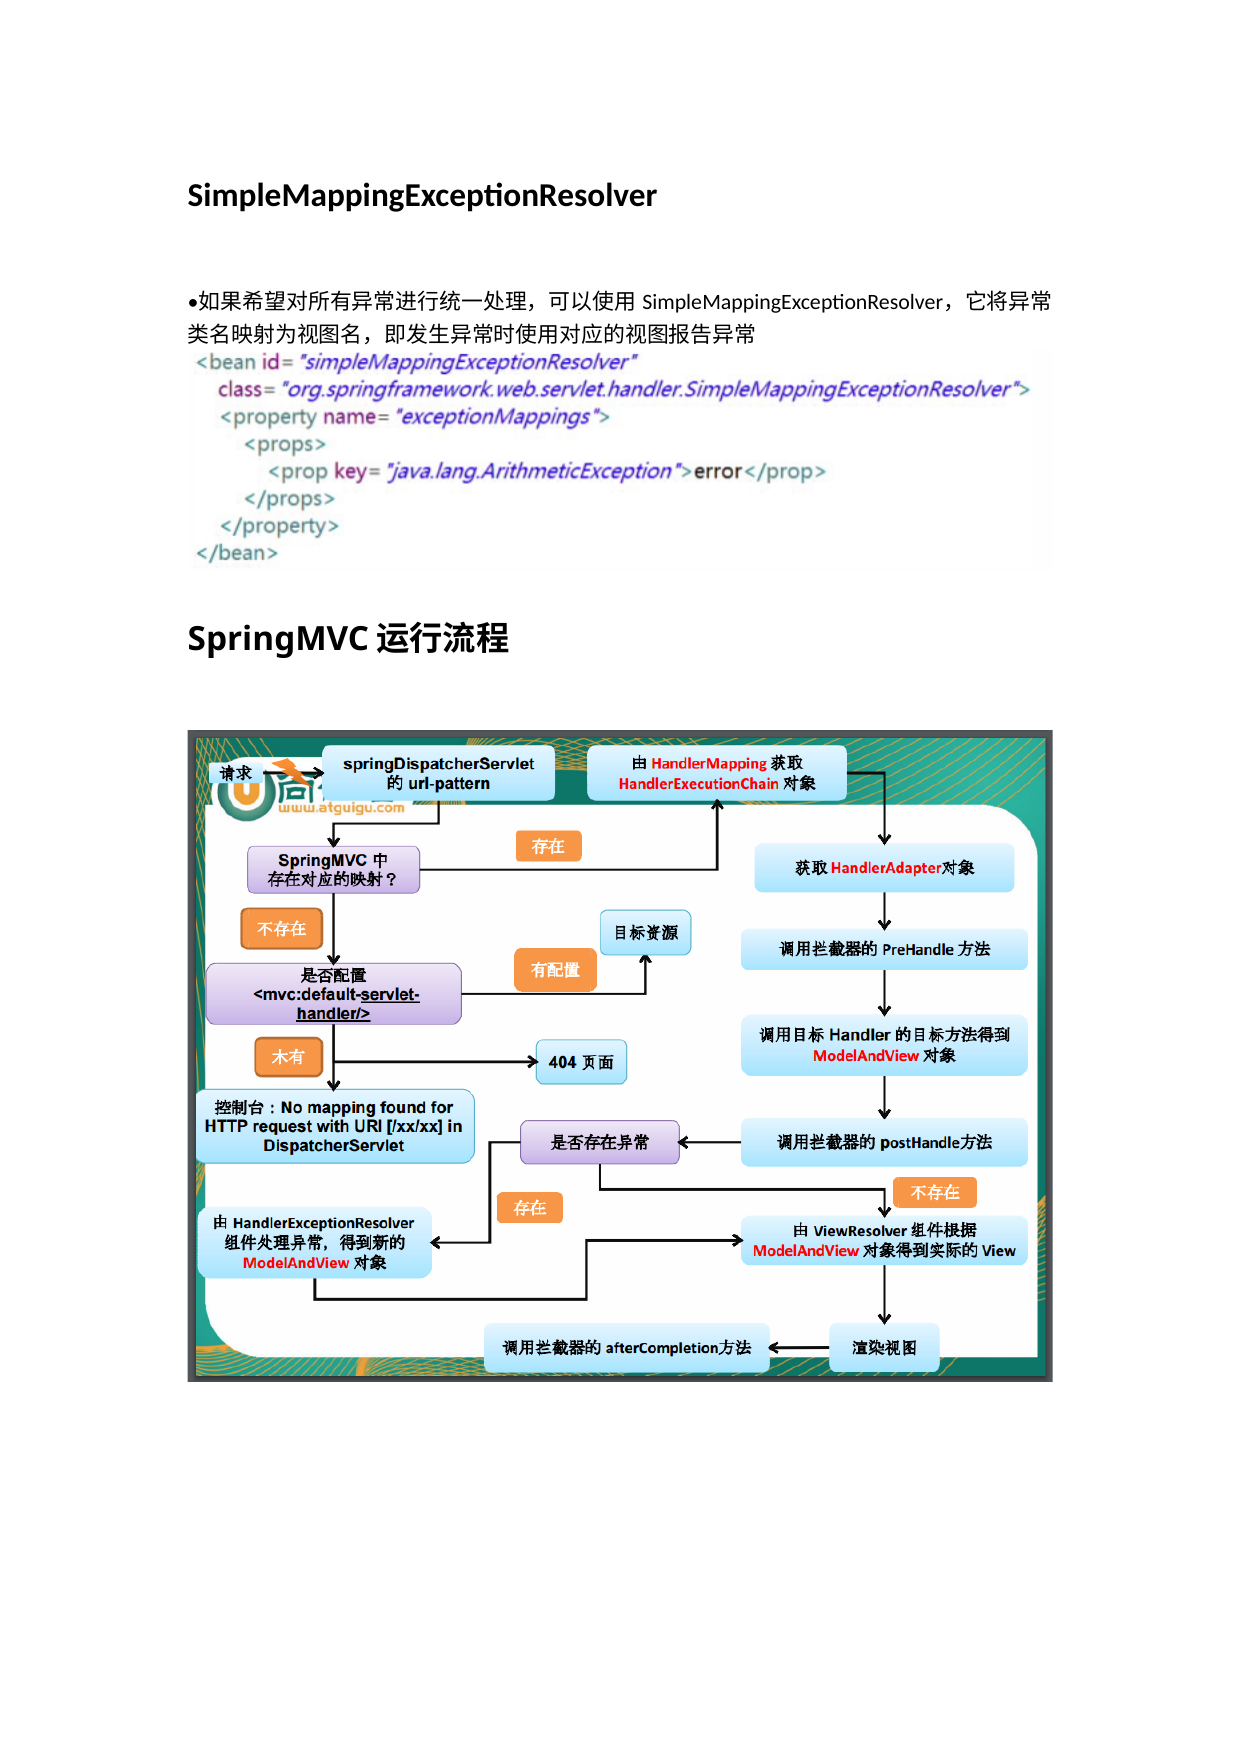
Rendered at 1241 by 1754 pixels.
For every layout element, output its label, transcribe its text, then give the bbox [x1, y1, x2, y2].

picture [187, 730, 1053, 1382]
subtitle SpringMVC运行流程 [187, 603, 1053, 668]
text •如果希望对所有异常进行统一处理，可以使用SimpleMappingExceptionResolver，它将异常类名映射为视图名，即发生异常时使用对应的视图报告异常 [187, 284, 1053, 348]
picture [187, 348, 1053, 570]
subtitle SimpleMappingExceptionResolver [187, 162, 1053, 227]
